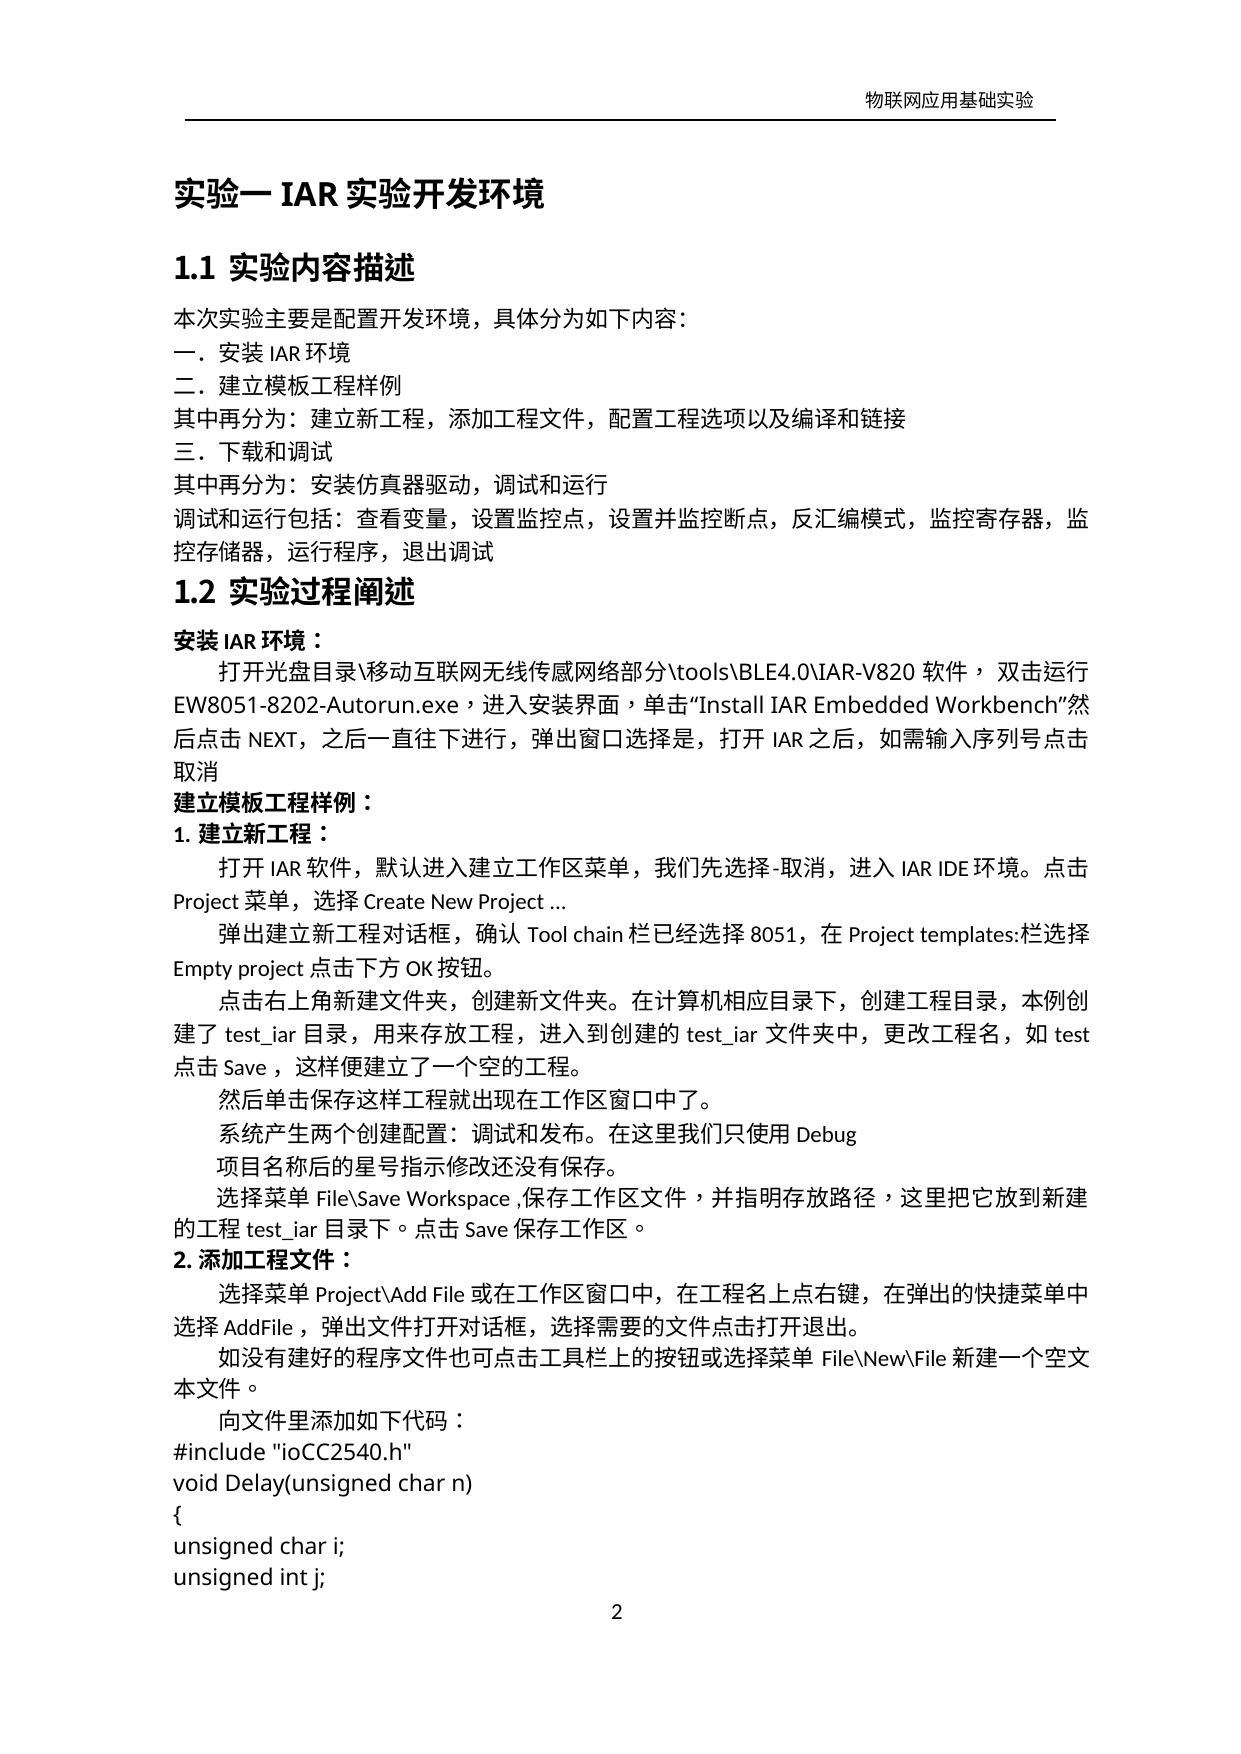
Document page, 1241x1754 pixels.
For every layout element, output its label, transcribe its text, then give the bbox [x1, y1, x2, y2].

text #include "ioCC2540.h" [173, 1436, 1090, 1467]
text 建立模板工程样例： [173, 787, 1090, 818]
subtitle 实验过程阐述 [173, 567, 1090, 612]
text 点击右上角新建文件夹，创建新文件夹。在计算机相应目录下，创建工程目录，本例创建了test_iar目录，用来存放工程，进入到创建的test_iar 文件夹中，更改工程名，如test 点击Save ，这样便建立了一个空的工程。 [173, 983, 1090, 1082]
subtitle 实验内容描述 [173, 243, 1090, 289]
text 弹出建立新工程对话框，确认Tool chain栏已经选择8051，在Project templates:栏选择 Empty project 点击下方OK按钮。 [173, 916, 1090, 983]
text 然后单击保存这样工程就出现在工作区窗口中了。 [173, 1082, 1090, 1116]
text 一．安装IAR环境 [173, 334, 1090, 368]
text unsigned char i; [173, 1530, 1090, 1561]
text { [173, 1498, 1090, 1530]
text 打开光盘目录\移动互联网无线传感网络部分\tools\BLE4.0\IAR-V820 软件， 双击运行EW8051-8202-Autorun.exe，进入安装界面，单击“Install IAR Embedded Workbench”然后点击NEXT，之后一直往下进行，弹出窗口选择是，打开IAR之后，如需输入序列号点击取消 [173, 656, 1090, 787]
list 添加工程文件： [173, 1244, 1090, 1276]
text 向文件里添加如下代码： [173, 1405, 1090, 1436]
text 其中再分为：建立新工程，添加工程文件，配置工程选项以及编译和链接 [173, 401, 1090, 434]
list 建立新工程： [173, 818, 1090, 850]
text 选择菜单File\Save Workspace ,保存工作区文件，并指明存放路径，这里把它放到新建的工程test_iar 目录下。点击Save 保存工作区。 [173, 1182, 1090, 1244]
text void Delay(unsigned char n) [173, 1467, 1090, 1498]
text 打开IAR软件，默认进入建立工作区菜单，我们先选择-取消，进入IAR IDE环境。点击Project 菜单，选择Create New Project ... [173, 850, 1090, 916]
text 本次实验主要是配置开发环境，具体分为如下内容： [173, 301, 1090, 334]
text 调试和运行包括：查看变量，设置监控点，设置并监控断点，反汇编模式，监控寄存器，监控存储器，运行程序，退出调试 [173, 501, 1090, 567]
subtitle 实验一 IAR实验开发环境 [173, 168, 1090, 217]
text 如没有建好的程序文件也可点击工具栏上的按钮或选择菜单File\New\File 新建一个空文本文件。 [173, 1342, 1090, 1405]
text 安装IAR环境： [173, 625, 1090, 656]
text 三．下载和调试 [173, 434, 1090, 467]
text 其中再分为：安装仿真器驱动，调试和运行 [173, 467, 1090, 501]
text 系统产生两个创建配置：调试和发布。在这里我们只使用Debug [173, 1116, 1090, 1149]
text 二．建立模板工程样例 [173, 368, 1090, 401]
text 项目名称后的星号指示修改还没有保存。 [173, 1149, 1090, 1182]
text 选择菜单Project\Add File 或在工作区窗口中，在工程名上点右键，在弹出的快捷菜单中选择AddFile ，弹出文件打开对话框，选择需要的文件点击打开退出。 [173, 1276, 1090, 1342]
text unsigned int j; [173, 1561, 1090, 1592]
